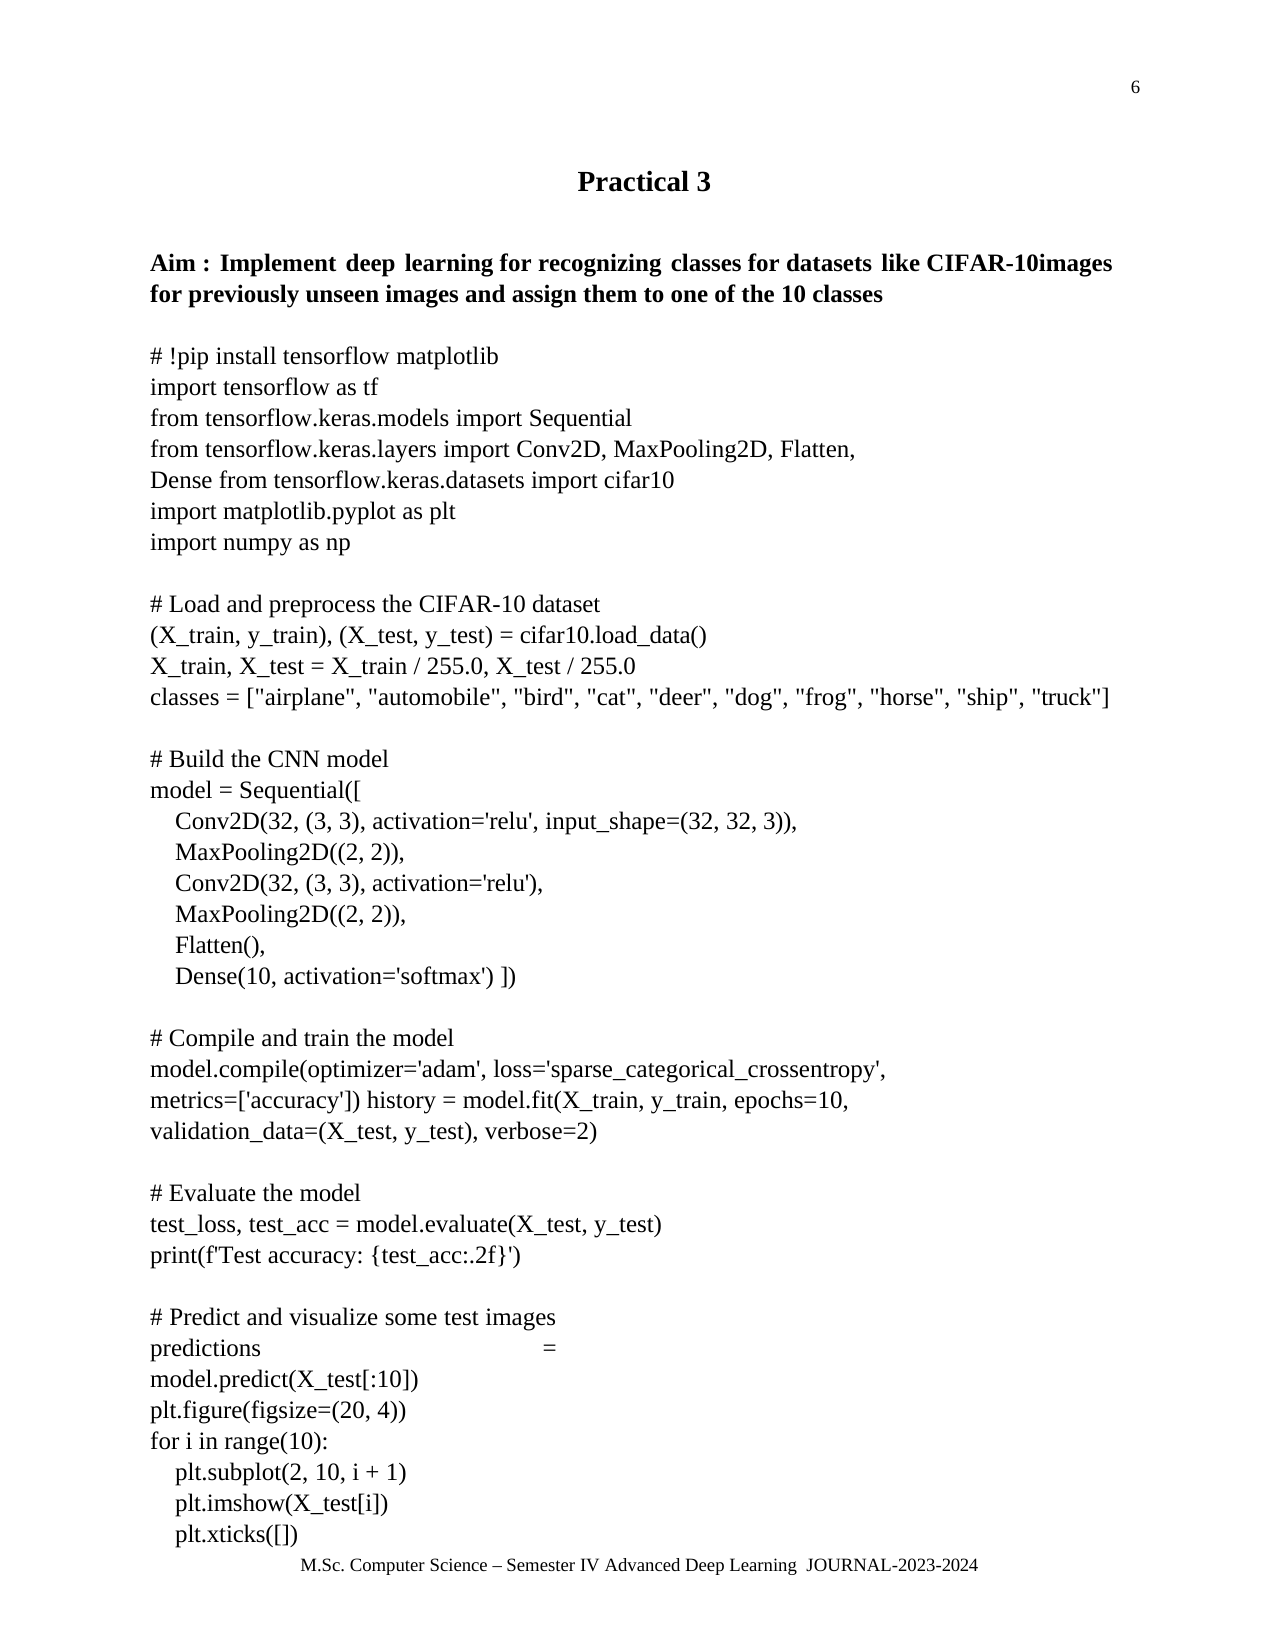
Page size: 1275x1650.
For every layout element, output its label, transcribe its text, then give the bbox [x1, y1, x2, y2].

text # !pip install tensorflow matplotlib import tensorflow as tf [150, 341, 556, 401]
text # Predict and visualize some test images predictions = model.predict(X_test[:10]) plt.figure(figsize=(20, 4)) [150, 1302, 556, 1424]
text # Load and preprocess the CIFAR-10 dataset [150, 589, 1150, 618]
text Dense(10, activation='softmax') ]) [175, 962, 1150, 990]
text X_train, X_test = X_train / 255.0, X_test / 255.0 [150, 651, 1150, 680]
text import matplotlib.pyplot as plt import numpy as np [150, 496, 459, 556]
subtitle Practical 3 [139, 164, 1150, 198]
text classes = ["airplane", "automobile", "bird", "cat", "deer", "dog", "frog", "horse", "ship", "truck"] [150, 682, 1150, 711]
text from tensorflow.keras.layers import Conv2D, MaxPooling2D, Flatten, Dense from tensorflow.keras.datasets import cifar10 [150, 434, 922, 494]
text test_loss, test_acc = model.evaluate(X_test, y_test) print(f'Test accuracy: {test_acc:.2f}') [150, 1209, 681, 1269]
text Conv2D(32, (3, 3), activation='relu', input_shape=(32, 32, 3)), [175, 807, 1150, 835]
text Aim : Implement deep learning for recognizing classes for datasets like CIFAR-10images for previously unseen images and assign them to one of the 10 classes [150, 248, 1142, 308]
text for i in range(10): plt.subplot(2, 10, i + 1) plt.imshow(X_test[i]) plt.xticks([]) [150, 1426, 459, 1548]
text MaxPooling2D((2, 2)), [175, 837, 1150, 866]
text # Evaluate the model [150, 1178, 1150, 1207]
text # Compile and train the model [150, 1023, 1150, 1052]
text from tensorflow.keras.models import Sequential [150, 403, 1150, 432]
text MaxPooling2D((2, 2)), Flatten(), [175, 899, 407, 959]
text Conv2D(32, (3, 3), activation='relu'), [175, 868, 1150, 897]
text # Build the CNN model model = Sequential([ [150, 744, 407, 804]
text model.compile(optimizer='adam', loss='sparse_categorical_crossentropy', metrics=['accuracy']) history = model.fit(X_train, y_train, epochs=10, validation_data=(X_test, y_test), verbose=2) [150, 1054, 1102, 1145]
text (X_train, y_train), (X_test, y_test) = cifar10.load_data() [150, 620, 1150, 649]
